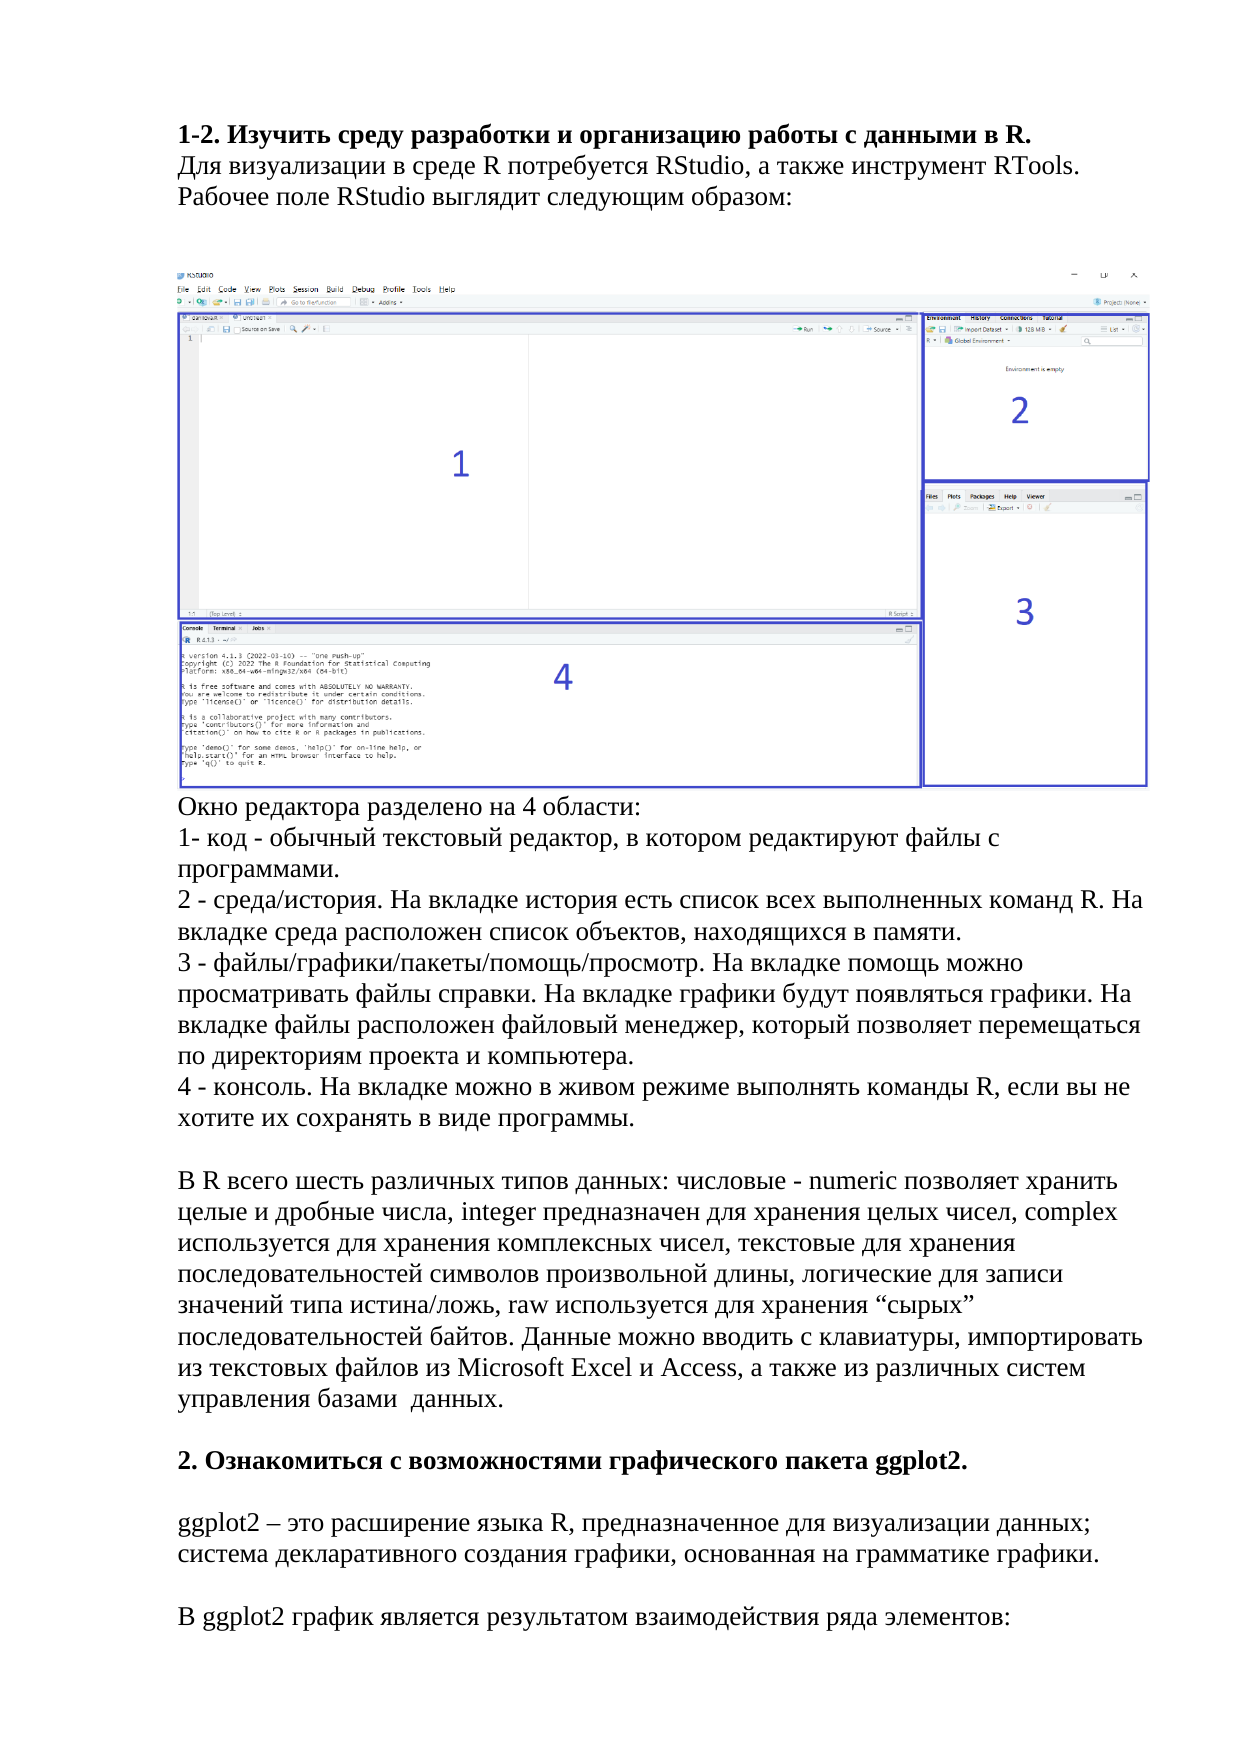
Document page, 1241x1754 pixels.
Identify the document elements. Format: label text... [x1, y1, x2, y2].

text Для визуализации в среде R потребуется RStudio, а также инструмент RTools. [177, 149, 1152, 180]
text В ggplot2 график является результатом взаимодействия ряда элементов: [177, 1600, 1152, 1631]
picture [177, 273, 1150, 791]
text 4 - консоль. На вкладке можно в живом режиме выполнять команды R, если вы не хотите их сохранять в виде программы. [177, 1070, 1152, 1133]
text 2 - среда/история. На вкладке история есть список всех выполненных команд R. На вкладке среда расположен список объектов, находящихся в памяти. [177, 883, 1152, 946]
text Рабочее поле RStudio выглядит следующим образом: [177, 180, 1152, 212]
text 1- код - обычный текстовый редактор, в котором редактируют файлы с программами. [177, 821, 1152, 883]
text Окно редактора разделено на 4 области: [177, 790, 1152, 821]
text 3 - файлы/графики/пакеты/помощь/просмотр. На вкладке помощь можно просматривать файлы справки. На вкладке графики будут появляться графики. На вкладке файлы расположен файловый менеджер, который позволяет перемещаться по директориям проекта и компьютера. [177, 946, 1152, 1070]
text 1-2. Изучить среду разработки и организацию работы с данными в R. [177, 118, 1152, 149]
text В R всего шесть различных типов данных: числовые - numeric позволяет хранить целые и дробные числа, integer предназначен для хранения целых чисел, complex используется для хранения комплексных чисел, текстовые для хранения последовательностей символов произвольной длины, логические для записи значений типа истина/ложь, raw используется для хранения “сырых” последовательностей байтов. Данные можно вводить с клавиатуры, импортировать из текстовых файлов из Microsoft Excel и Access, а также из различных систем управления базами данных. [177, 1164, 1152, 1413]
text 2. Ознакомиться с возможностями графического пакета ggplot2. [177, 1444, 1152, 1475]
text ggplot2 – это расширение языка R, предназначенное для визуализации данных; система декларативного создания графики, основанная на грамматике графики. [177, 1506, 1152, 1569]
